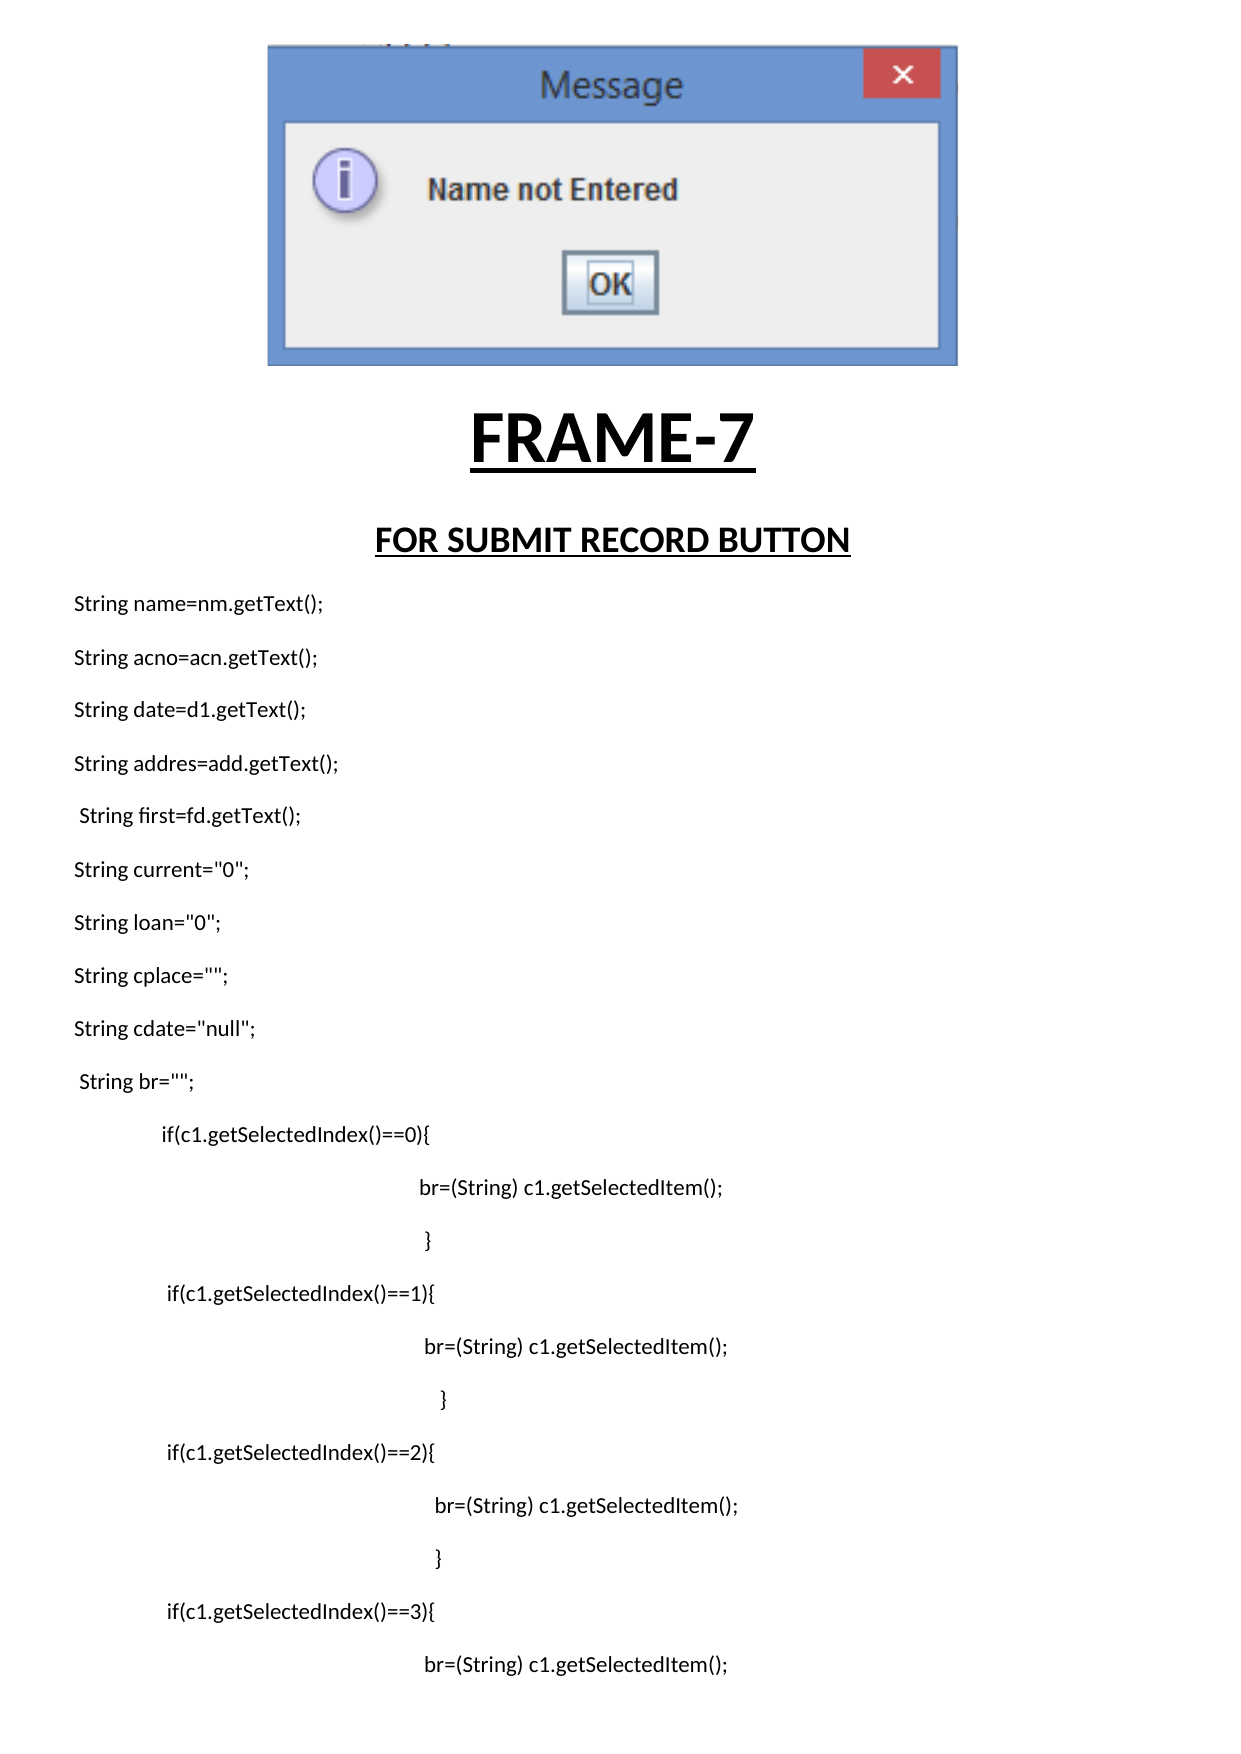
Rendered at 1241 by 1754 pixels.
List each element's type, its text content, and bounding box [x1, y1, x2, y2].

text String br=""; [74, 1067, 1152, 1095]
text String first=fd.getText(); [74, 802, 1152, 830]
picture [267, 44, 959, 366]
text String addres=add.getText(); [74, 749, 1152, 777]
text String loan="0"; [74, 908, 1152, 936]
text } [74, 1385, 1152, 1413]
text String acno=acn.getText(); [74, 643, 1152, 671]
text if(c1.getSelectedIndex()==2){ [74, 1438, 1152, 1466]
text br=(String) c1.getSelectedItem(); [74, 1332, 1152, 1360]
text if(c1.getSelectedIndex()==1){ [74, 1279, 1152, 1307]
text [74, 1650, 1152, 1678]
text String date=d1.getText(); [74, 696, 1152, 724]
text } [74, 1226, 1152, 1254]
text String current="0"; [74, 855, 1152, 883]
text String cdate="null"; [74, 1014, 1152, 1042]
text FRAME-7 [74, 390, 1152, 482]
text if(c1.getSelectedIndex()==0){ [74, 1120, 1152, 1148]
text if(c1.getSelectedIndex()==3){ [74, 1597, 1152, 1625]
text br=(String) c1.getSelectedItem(); [74, 1491, 1152, 1519]
text String name=nm.getText(); [74, 589, 1152, 618]
text br=(String) c1.getSelectedItem(); [74, 1173, 1152, 1201]
text String cplace=""; [74, 961, 1152, 989]
text } [74, 1544, 1152, 1572]
text FOR SUBMIT RECORD BUTTON [74, 516, 1152, 562]
